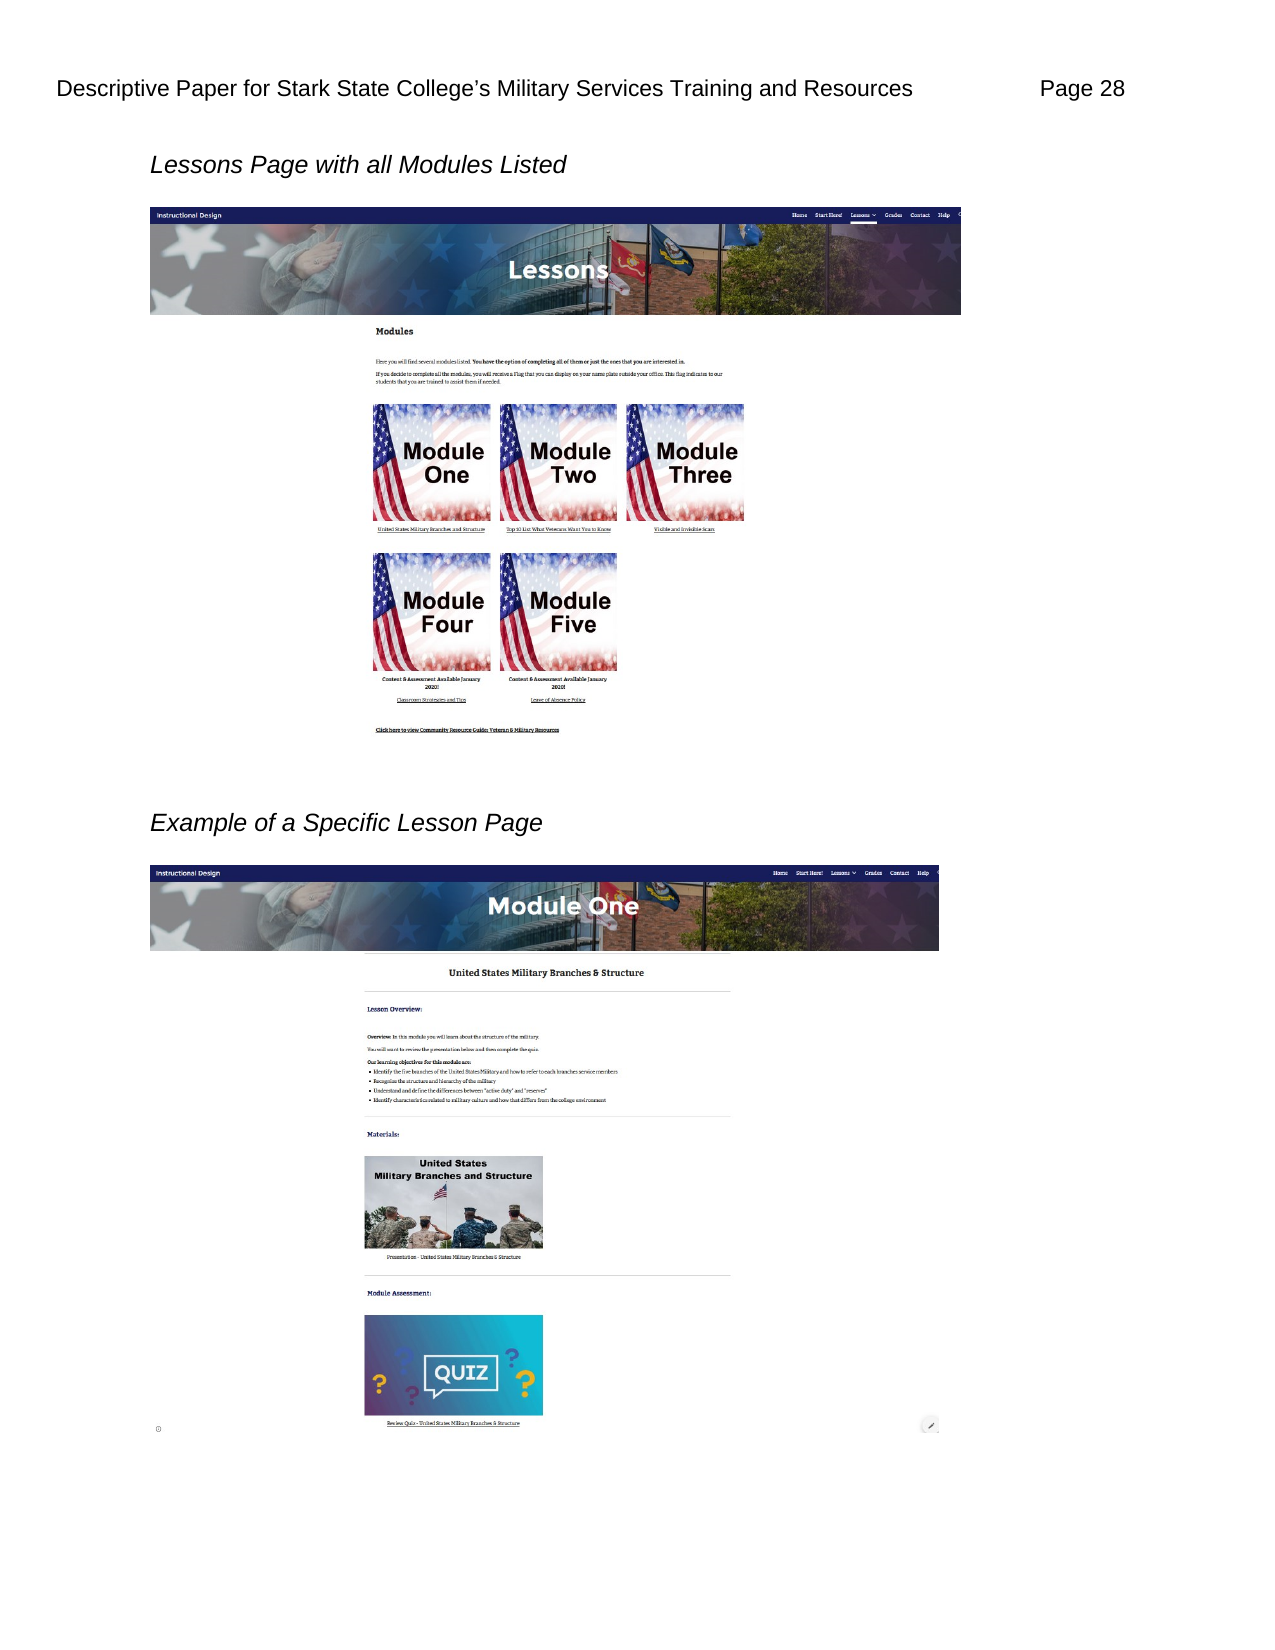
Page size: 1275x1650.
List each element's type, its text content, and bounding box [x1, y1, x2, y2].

picture [150, 865, 939, 1433]
picture [150, 207, 961, 752]
